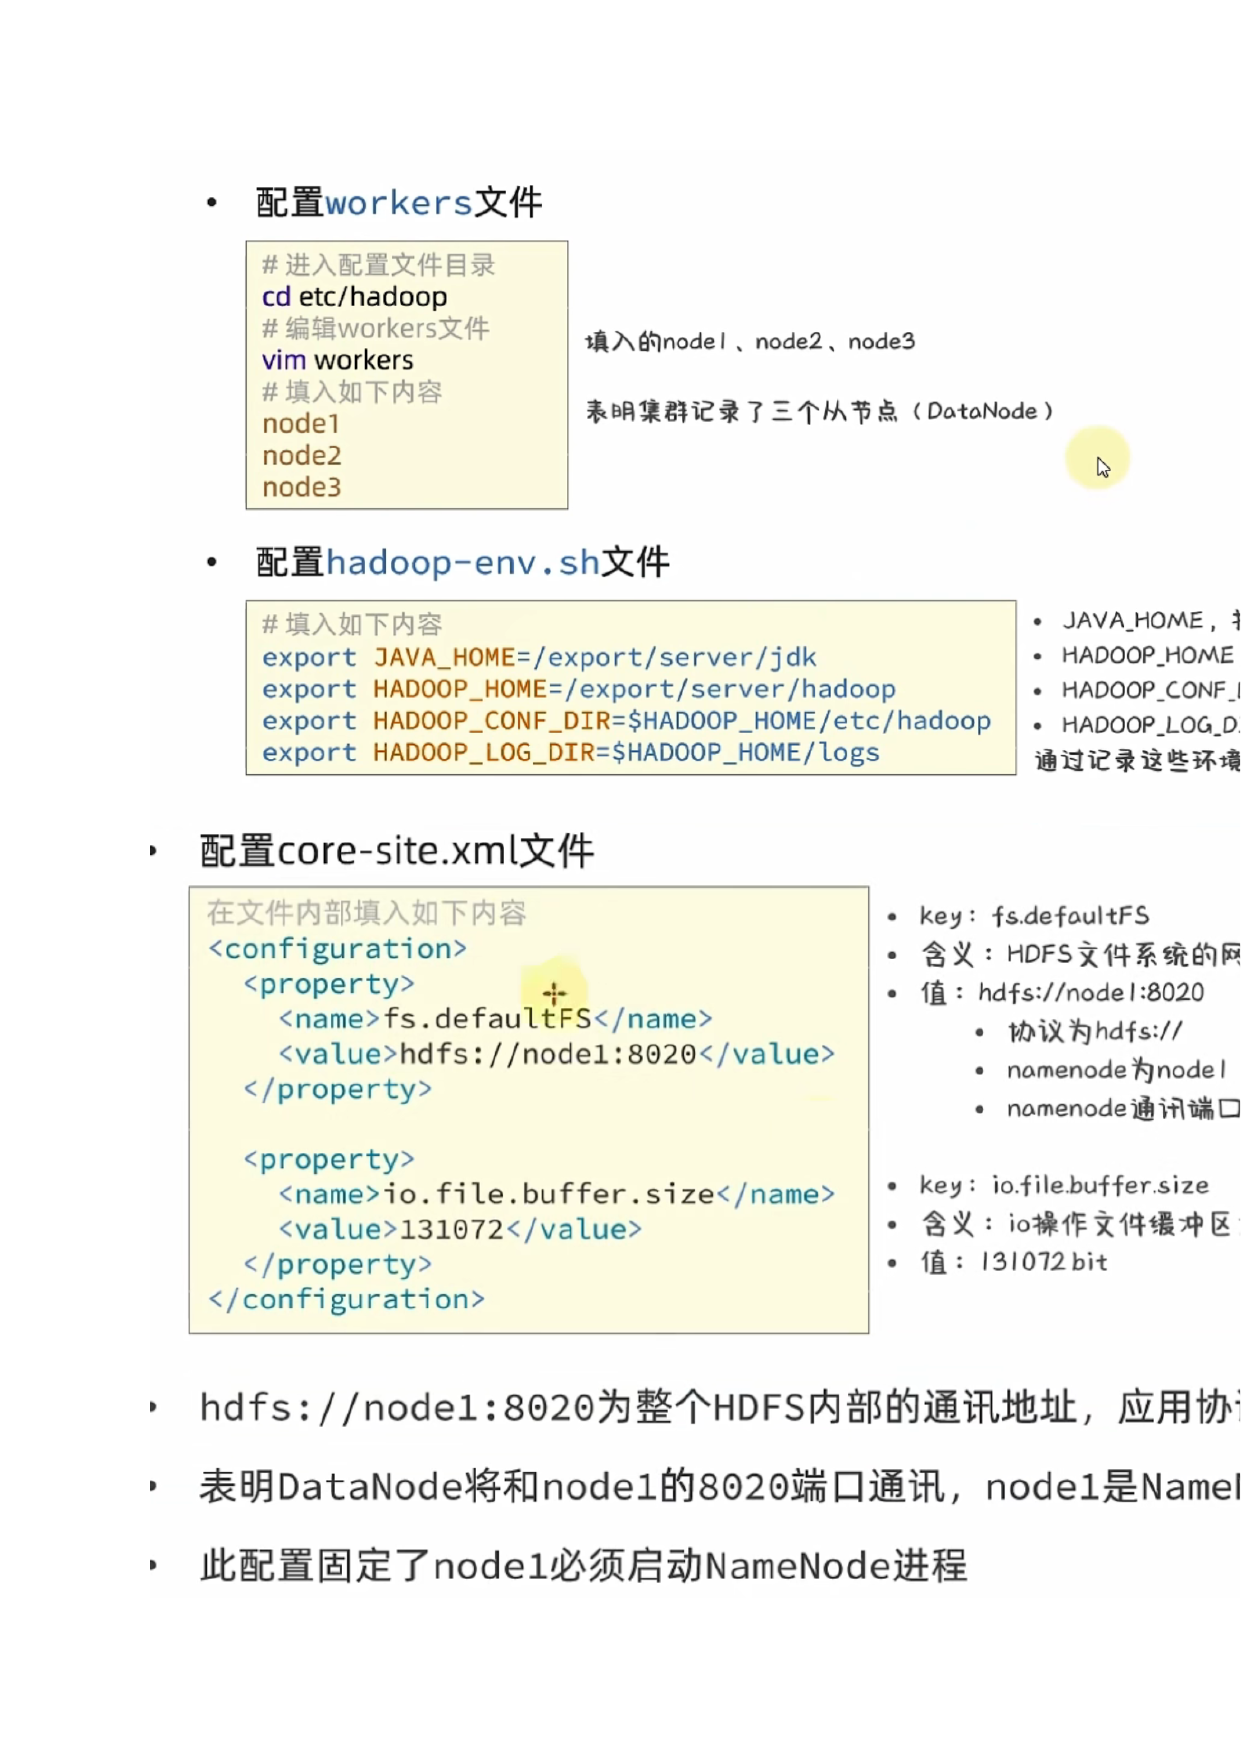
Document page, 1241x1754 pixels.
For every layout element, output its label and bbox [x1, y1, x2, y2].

picture [150, 150, 1241, 1598]
